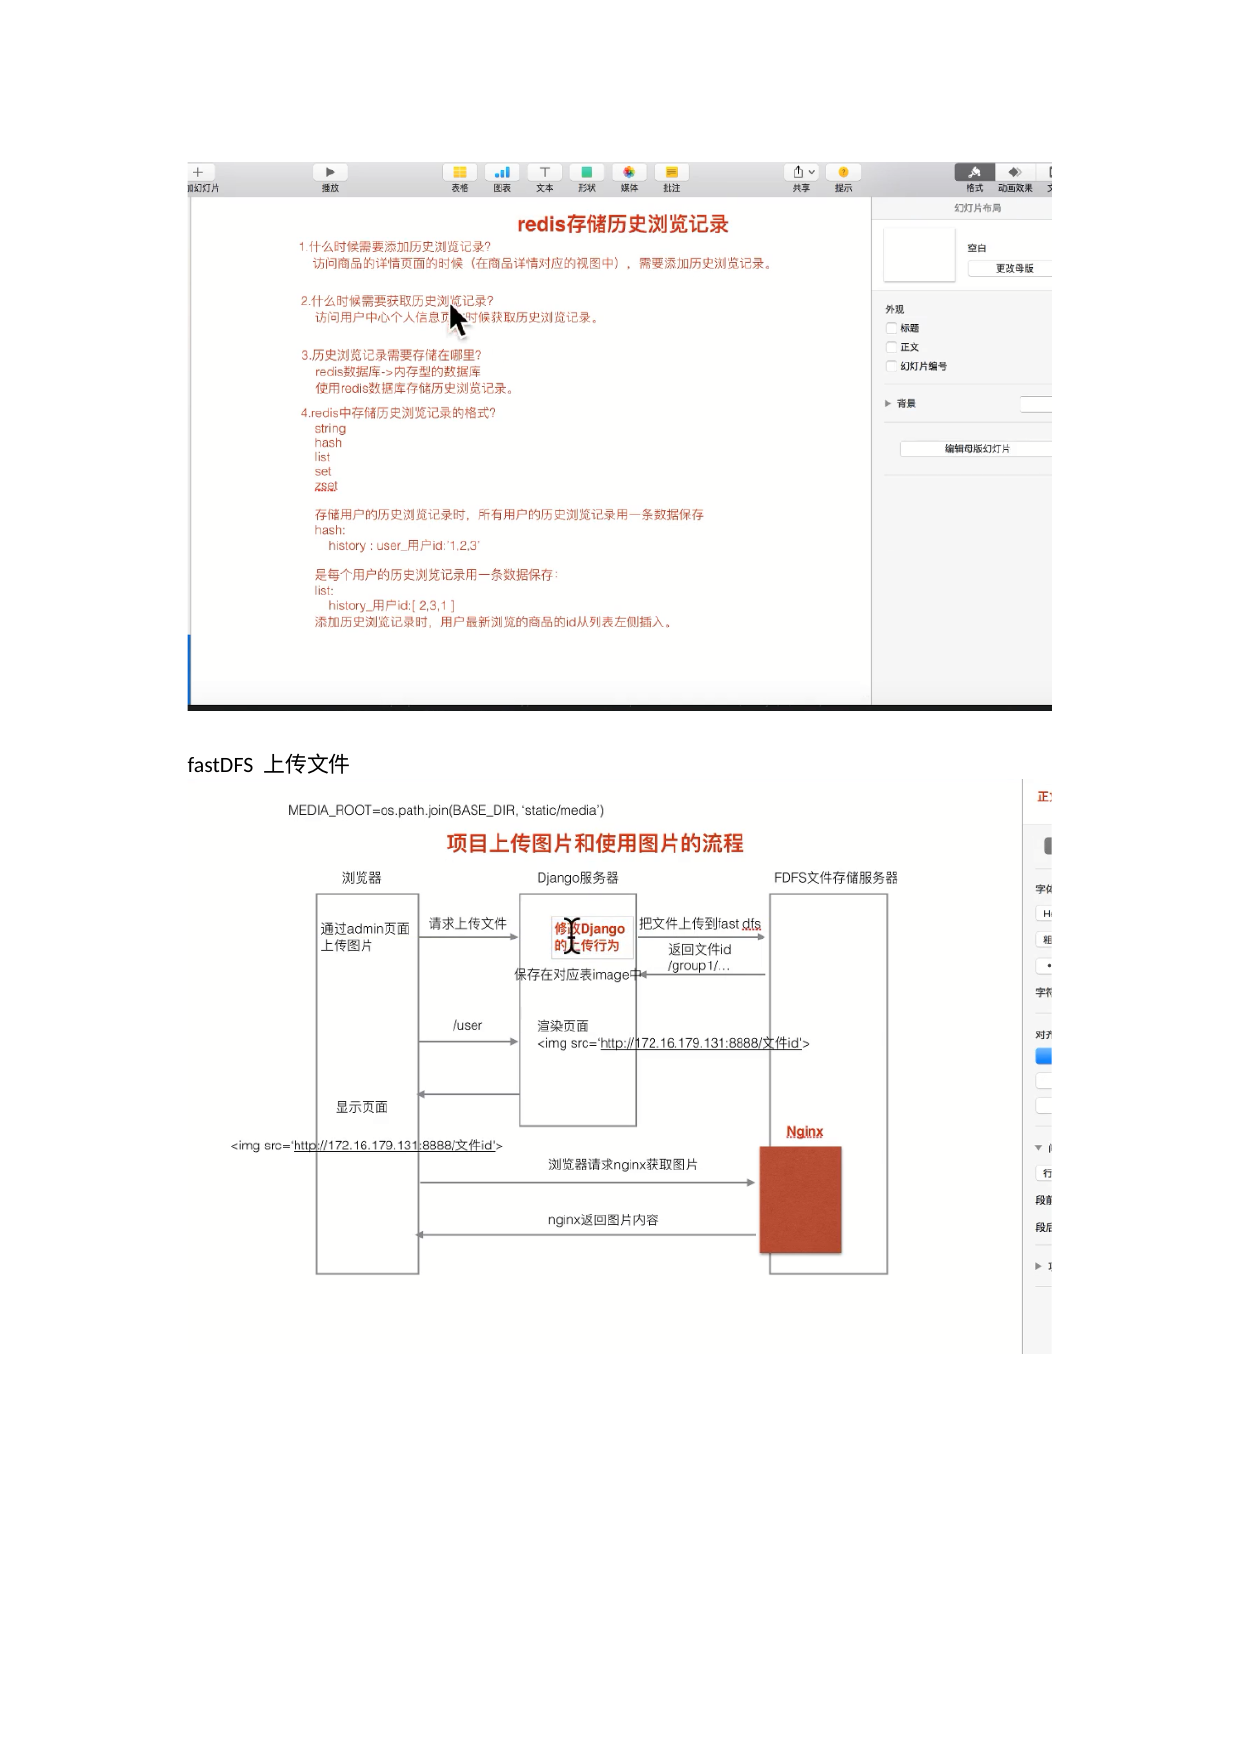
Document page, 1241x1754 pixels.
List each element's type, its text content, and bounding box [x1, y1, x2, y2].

picture [187, 779, 1052, 1354]
text fastDFS 上传文件 [187, 747, 1053, 779]
picture [187, 162, 1052, 711]
